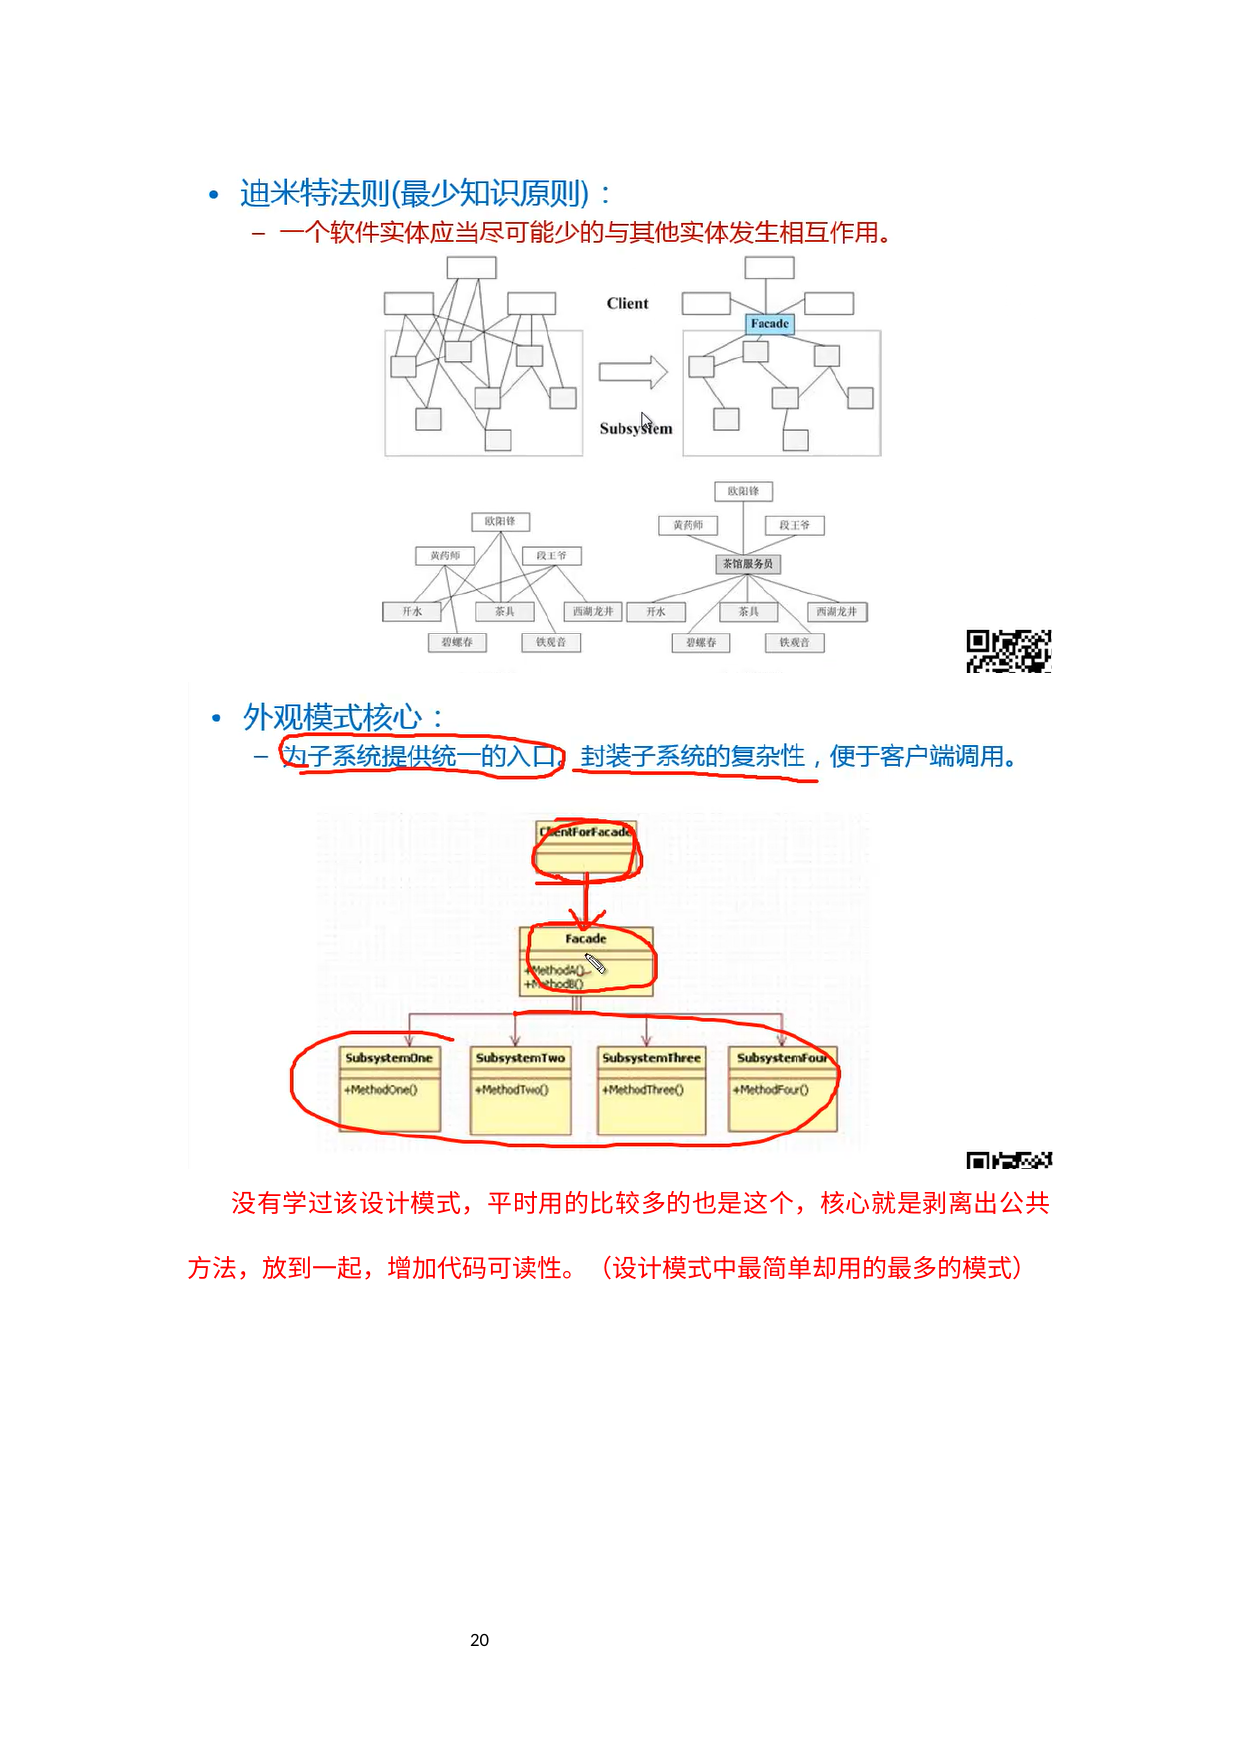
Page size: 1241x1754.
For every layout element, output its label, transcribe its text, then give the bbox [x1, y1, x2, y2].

picture [187, 162, 1052, 673]
picture [187, 682, 1053, 1169]
text 没有学过该设计模式，平时用的比较多的也是这个，核心就是剥离出公共方法，放到一起，增加代码可读性。（设计模式中最简单却用的最多的模式） [187, 1169, 1053, 1299]
